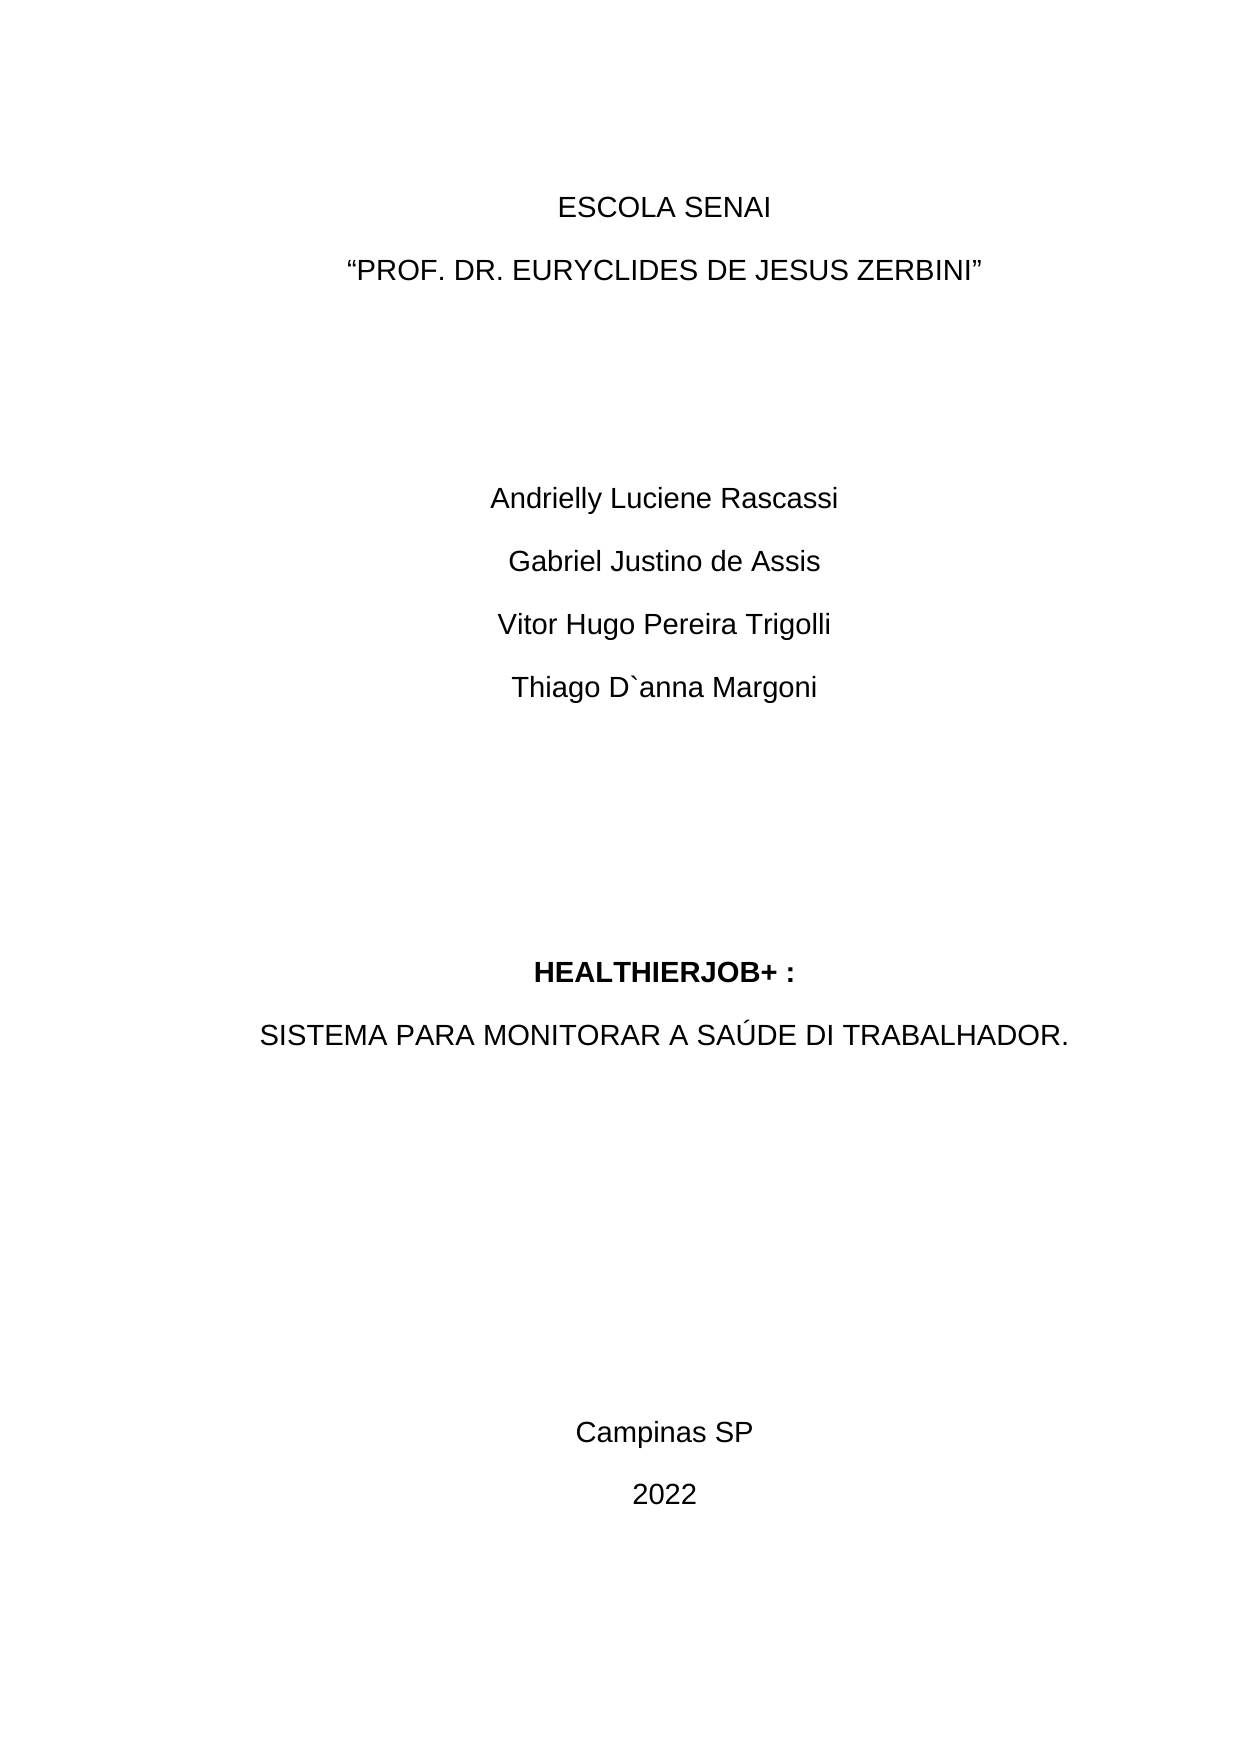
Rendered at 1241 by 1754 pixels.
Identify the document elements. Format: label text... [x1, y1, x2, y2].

text Thiago D`anna Margoni [207, 670, 1122, 703]
text HEALTHIERJOB+ : [207, 955, 1122, 989]
text Campinas SP [207, 1414, 1122, 1448]
text Andrielly Luciene Rascassi [207, 481, 1122, 515]
text “PROF. DR. EURYCLIDES DE JESUS ZERBINI” [207, 252, 1122, 286]
text ESCOLA SENAI [207, 190, 1122, 223]
text SISTEMA PARA MONITORAR A SAÚDE DI TRABALHADOR. [207, 1018, 1122, 1052]
text 2022 [207, 1477, 1122, 1511]
text Vitor Hugo Pereira Trigolli [207, 607, 1122, 641]
text Gabriel Justino de Assis [207, 544, 1122, 578]
